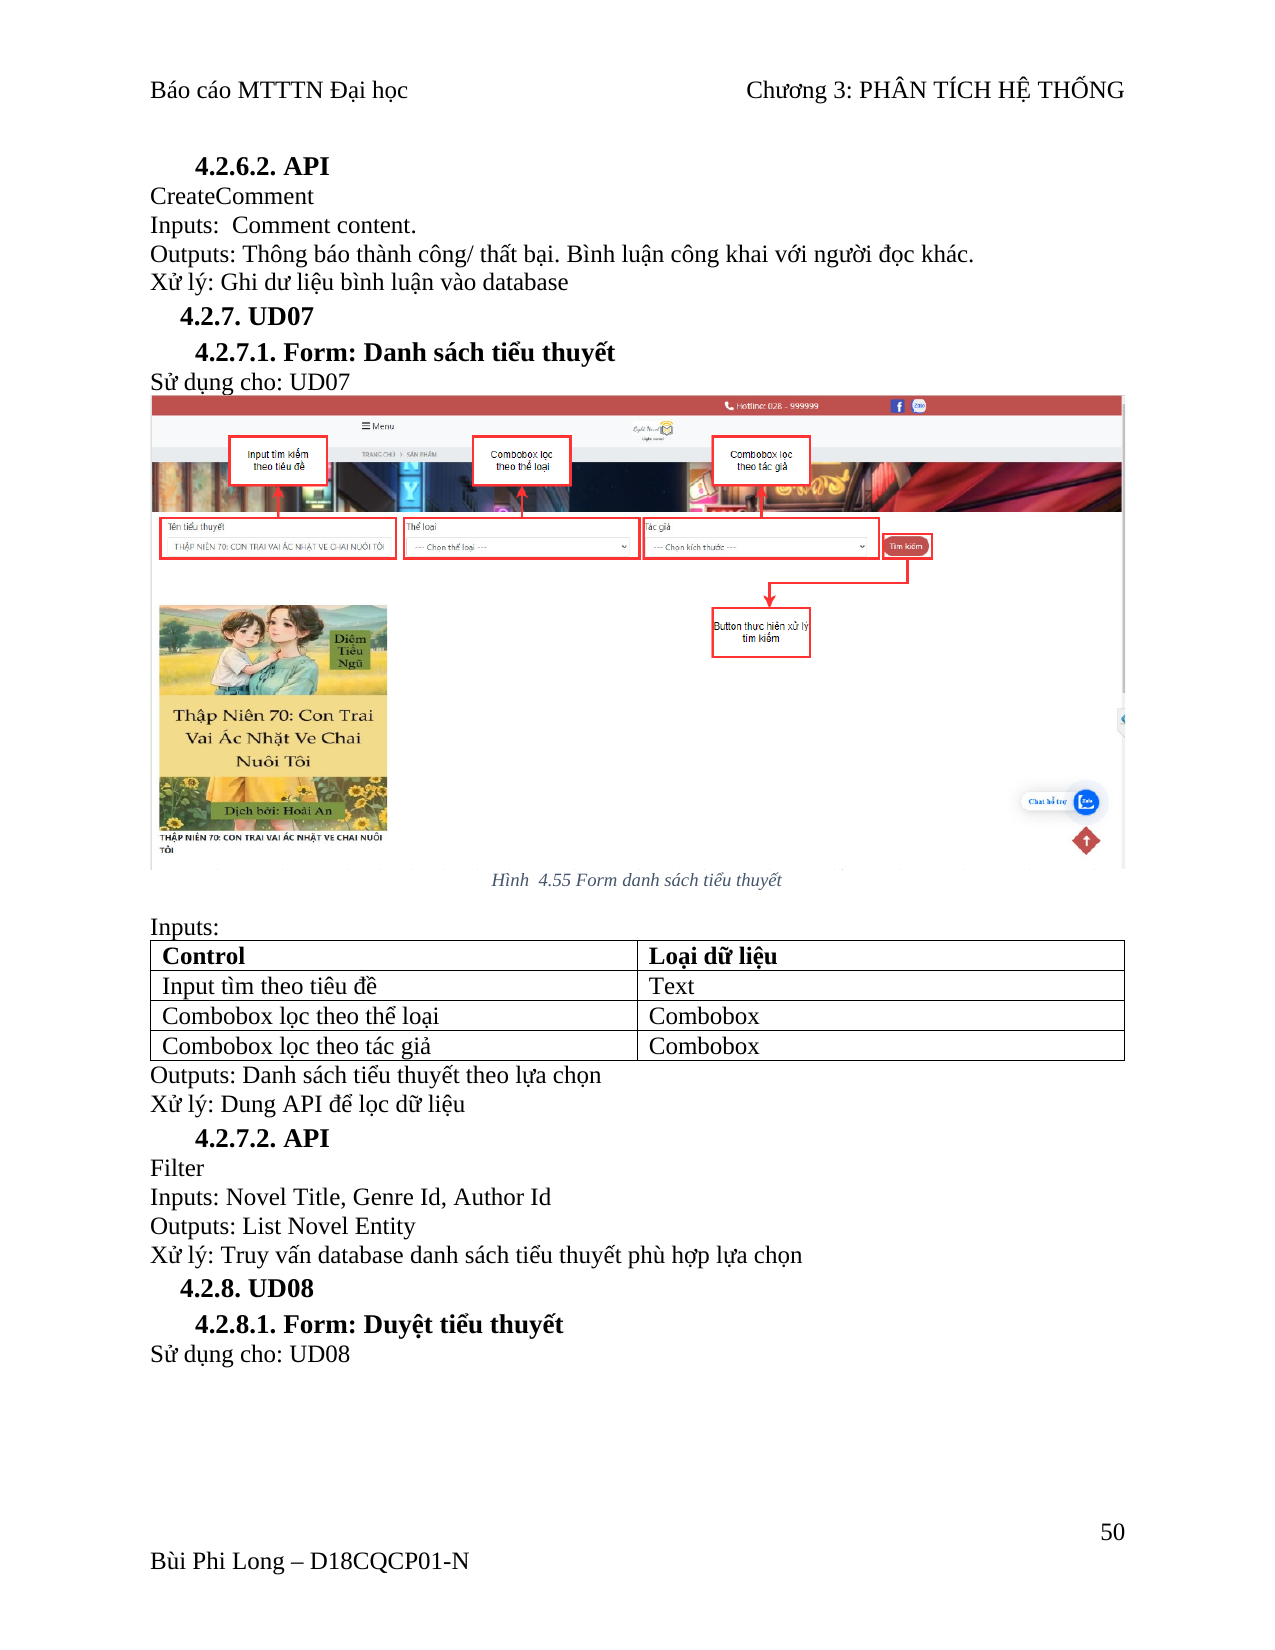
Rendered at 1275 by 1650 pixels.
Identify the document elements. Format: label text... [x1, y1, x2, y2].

text Sử dụng cho: UD07 [150, 367, 1125, 395]
subtitle UD07 [180, 300, 1125, 331]
subtitle Form: Danh sách tiểu thuyết [195, 336, 1125, 367]
text CreateComment [150, 181, 1125, 210]
text Outputs: Danh sách tiểu thuyết theo lựa chọn [150, 1061, 1125, 1089]
text Xử lý: Ghi dư liệu bình luận vào database [150, 267, 1125, 296]
table_header Loại dữ liệu [638, 941, 1124, 970]
text Filter [150, 1153, 1125, 1182]
table_header Control [151, 941, 637, 970]
subtitle API [195, 150, 1125, 181]
text Inputs: [150, 912, 1125, 940]
table_cell Input tìm theo tiêu đề [151, 971, 637, 1000]
subtitle UD08 [180, 1273, 1125, 1304]
text Inputs: Novel Title, Genre Id, Author Id [150, 1182, 1125, 1211]
picture [150, 395, 1125, 870]
text Xử lý: Truy vấn database danh sách tiểu thuyết phù hợp lựa chọn [150, 1240, 1125, 1268]
table_cell Combobox lọc theo thể loại [151, 1001, 637, 1030]
text Sử dụng cho: UD08 [150, 1339, 1125, 1368]
table_cell Combobox [638, 1001, 1124, 1030]
text Inputs: Comment content. [150, 210, 1125, 239]
subtitle API [195, 1122, 1125, 1153]
table_cell Combobox [638, 1031, 1124, 1059]
table_cell Combobox lọc theo tác giả [151, 1031, 637, 1059]
text Outputs: List Novel Entity [150, 1211, 1125, 1240]
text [150, 239, 1125, 267]
subtitle Form: Duyệt tiểu thuyết [195, 1308, 1125, 1339]
table_cell Text [638, 971, 1124, 1000]
text Xử lý: Dung API để lọc dữ liệu [150, 1089, 1125, 1118]
